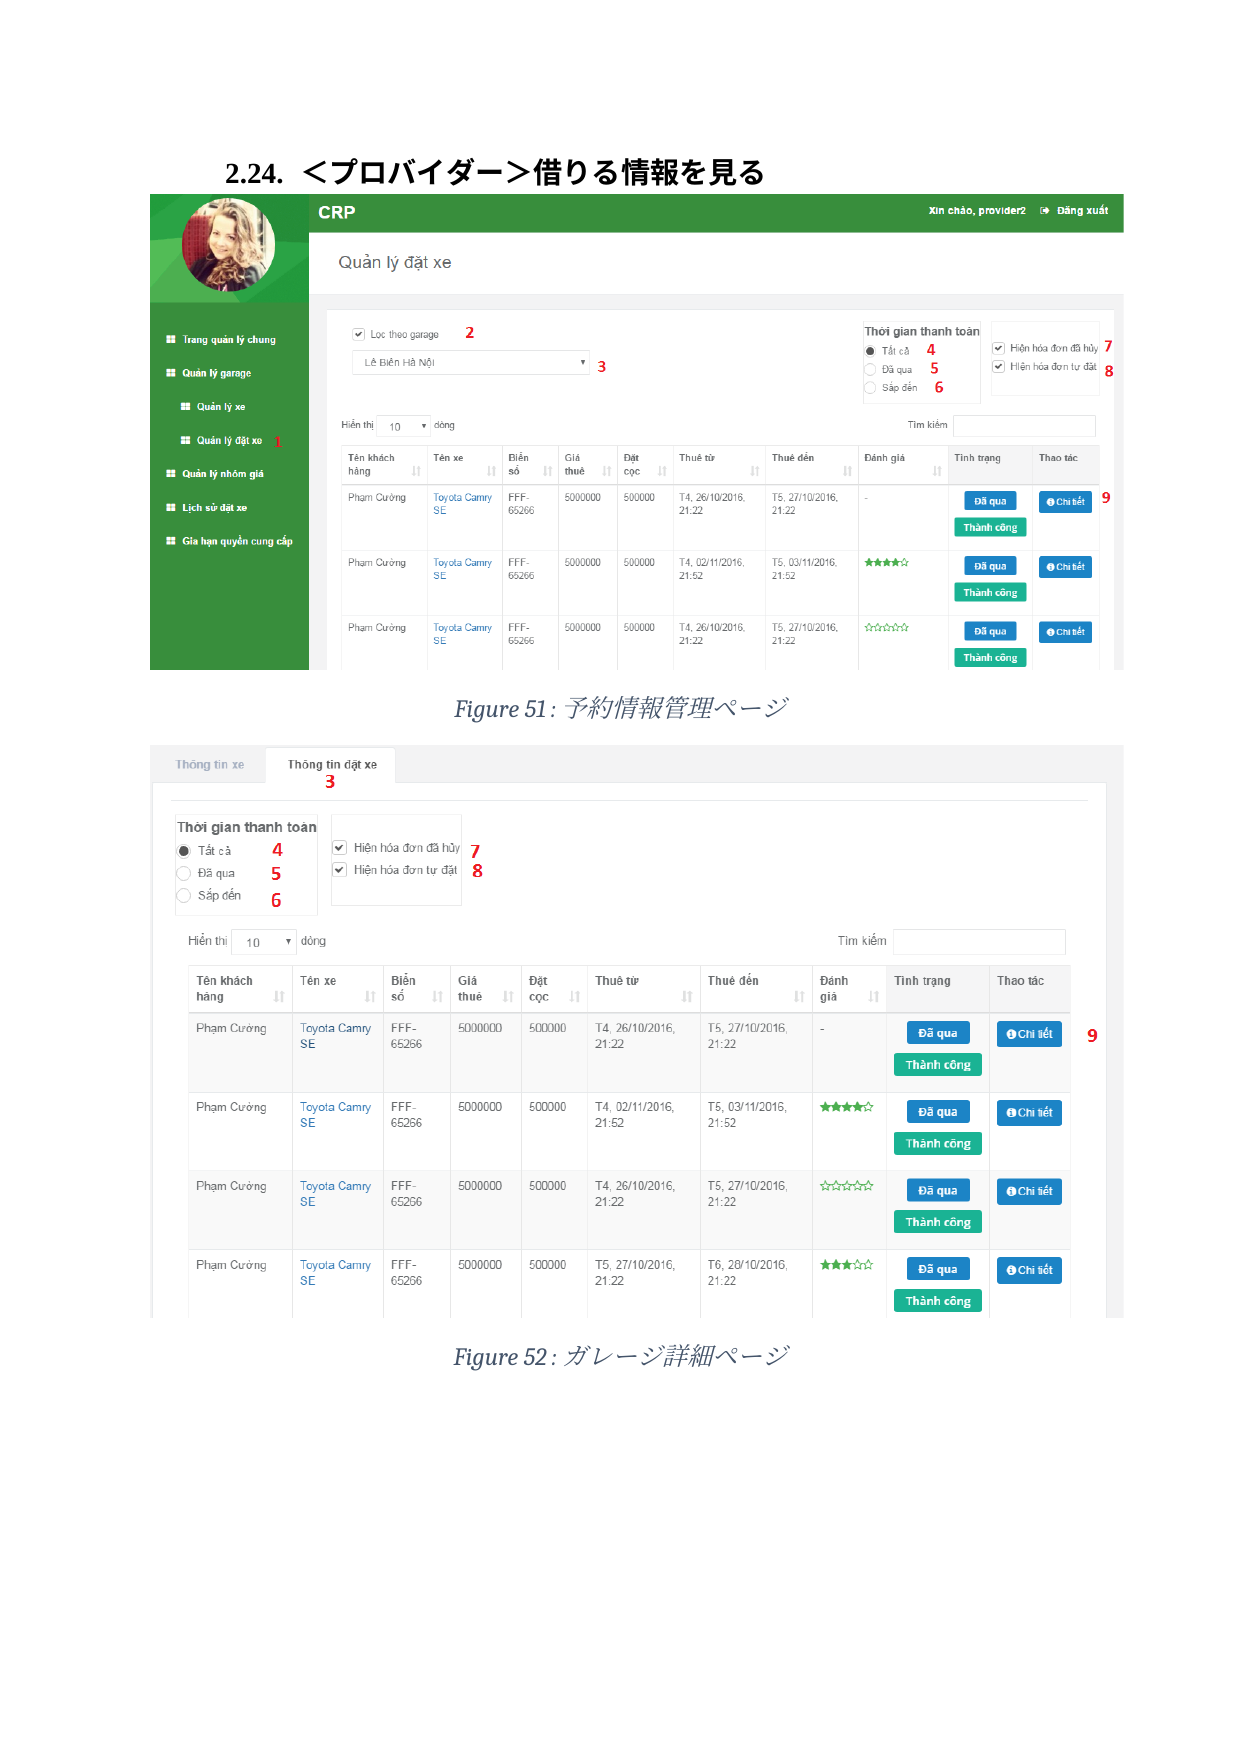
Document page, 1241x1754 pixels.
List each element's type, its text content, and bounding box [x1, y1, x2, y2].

picture [150, 194, 1124, 670]
text Figure 52 : ガレージ詳細ページ [150, 1336, 1090, 1372]
text Figure 51 : 予約情報管理ページ [150, 689, 1090, 725]
picture [150, 745, 1124, 1318]
subtitle ＜プロバイダー＞借りる情報を見る [225, 150, 1090, 192]
